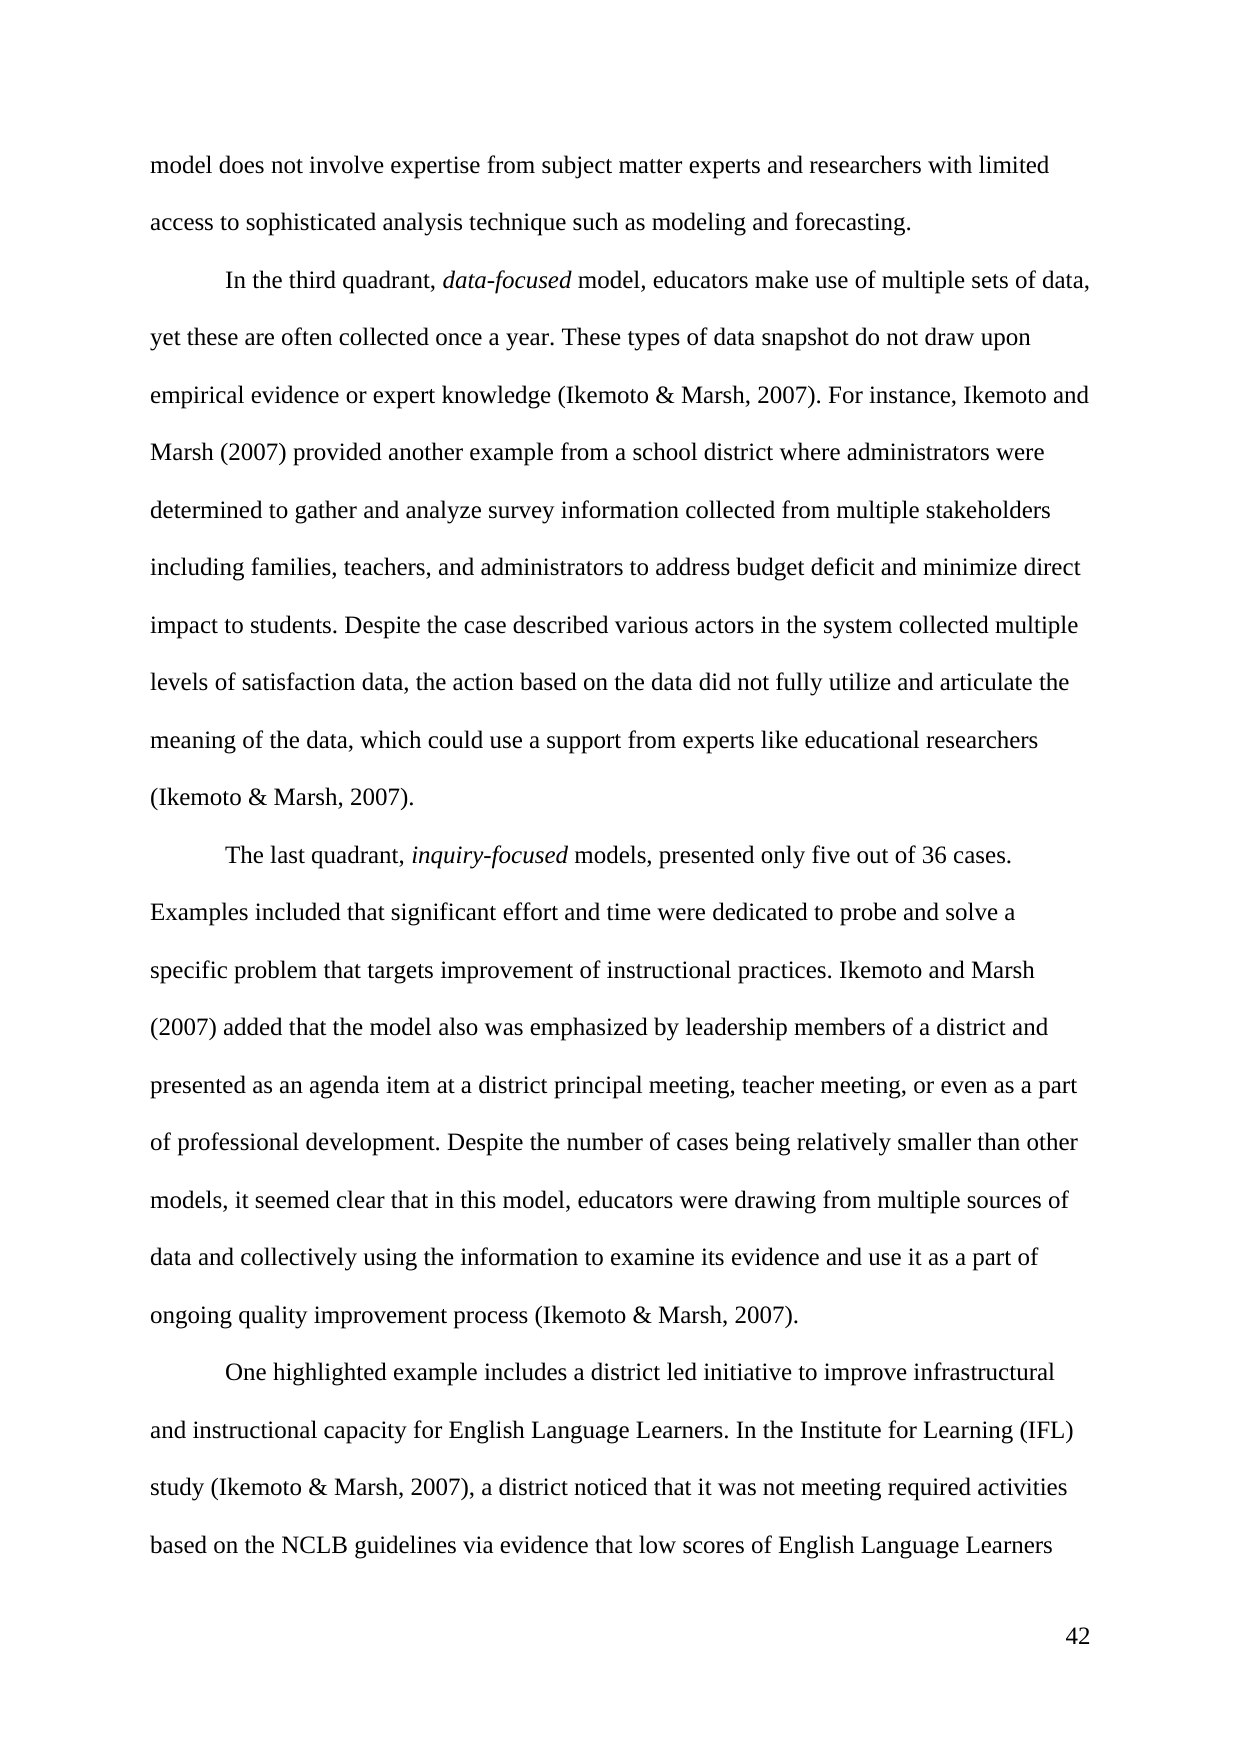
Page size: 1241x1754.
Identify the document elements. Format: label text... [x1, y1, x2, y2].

text The last quadrant, inquiry-focused models, presented only five out of 36 cases. Examples included that significant effort and time were dedicated to probe and solve a specific problem that targets improvement of instructional practices. Ikemoto and Marsh (2007) added that the model also was emphasized by leadership members of a district and presented as an agenda item at a district principal meeting, teacher meeting, or even as a part of professional development. Despite the number of cases being relatively smaller than other models, it seemed clear that in this model, educators were drawing from multiple sources of data and collectively using the information to examine its evidence and use it as a part of ongoing quality improvement process (Ikemoto & Marsh, 2007). [150, 840, 1090, 1329]
text In the third quadrant, data-focused model, educators make use of multiple sets of data, yet these are often collected once a year. These types of data snapshot do not draw upon empirical evidence or expert knowledge (Ikemoto & Marsh, 2007). For instance, Ikemoto and Marsh (2007) provided another example from a school district where administrators were determined to gather and analyze survey information collected from multiple stakeholders including families, teachers, and administrators to address budget deficit and minimize direct impact to students. Despite the case described various actors in the system collected multiple levels of satisfaction data, the action based on the data did not fully utilize and articulate the meaning of the data, which could use a support from experts like educational researchers (Ikemoto & Marsh, 2007). [150, 265, 1090, 811]
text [150, 1357, 1090, 1559]
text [150, 150, 1090, 236]
